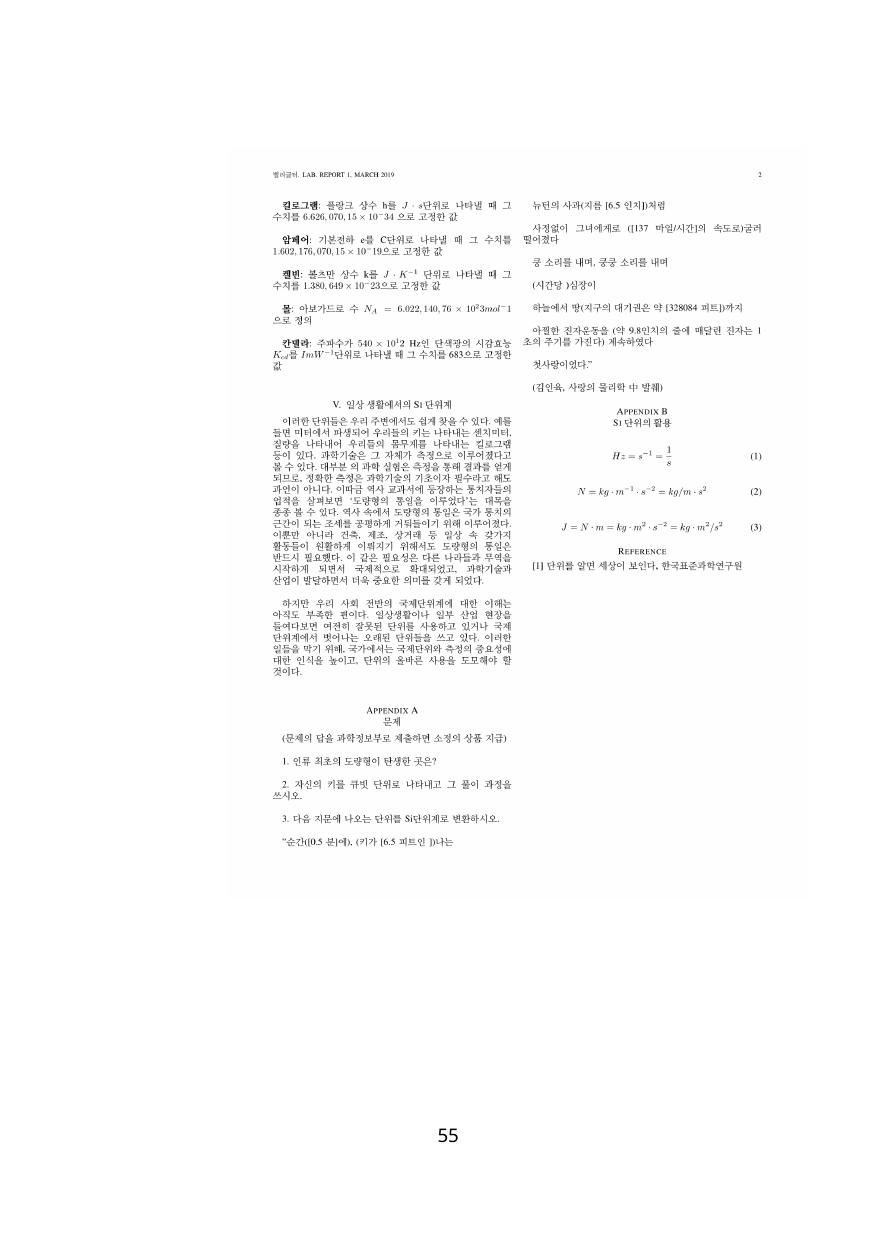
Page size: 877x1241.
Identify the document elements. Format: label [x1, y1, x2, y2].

picture [226, 147, 808, 900]
